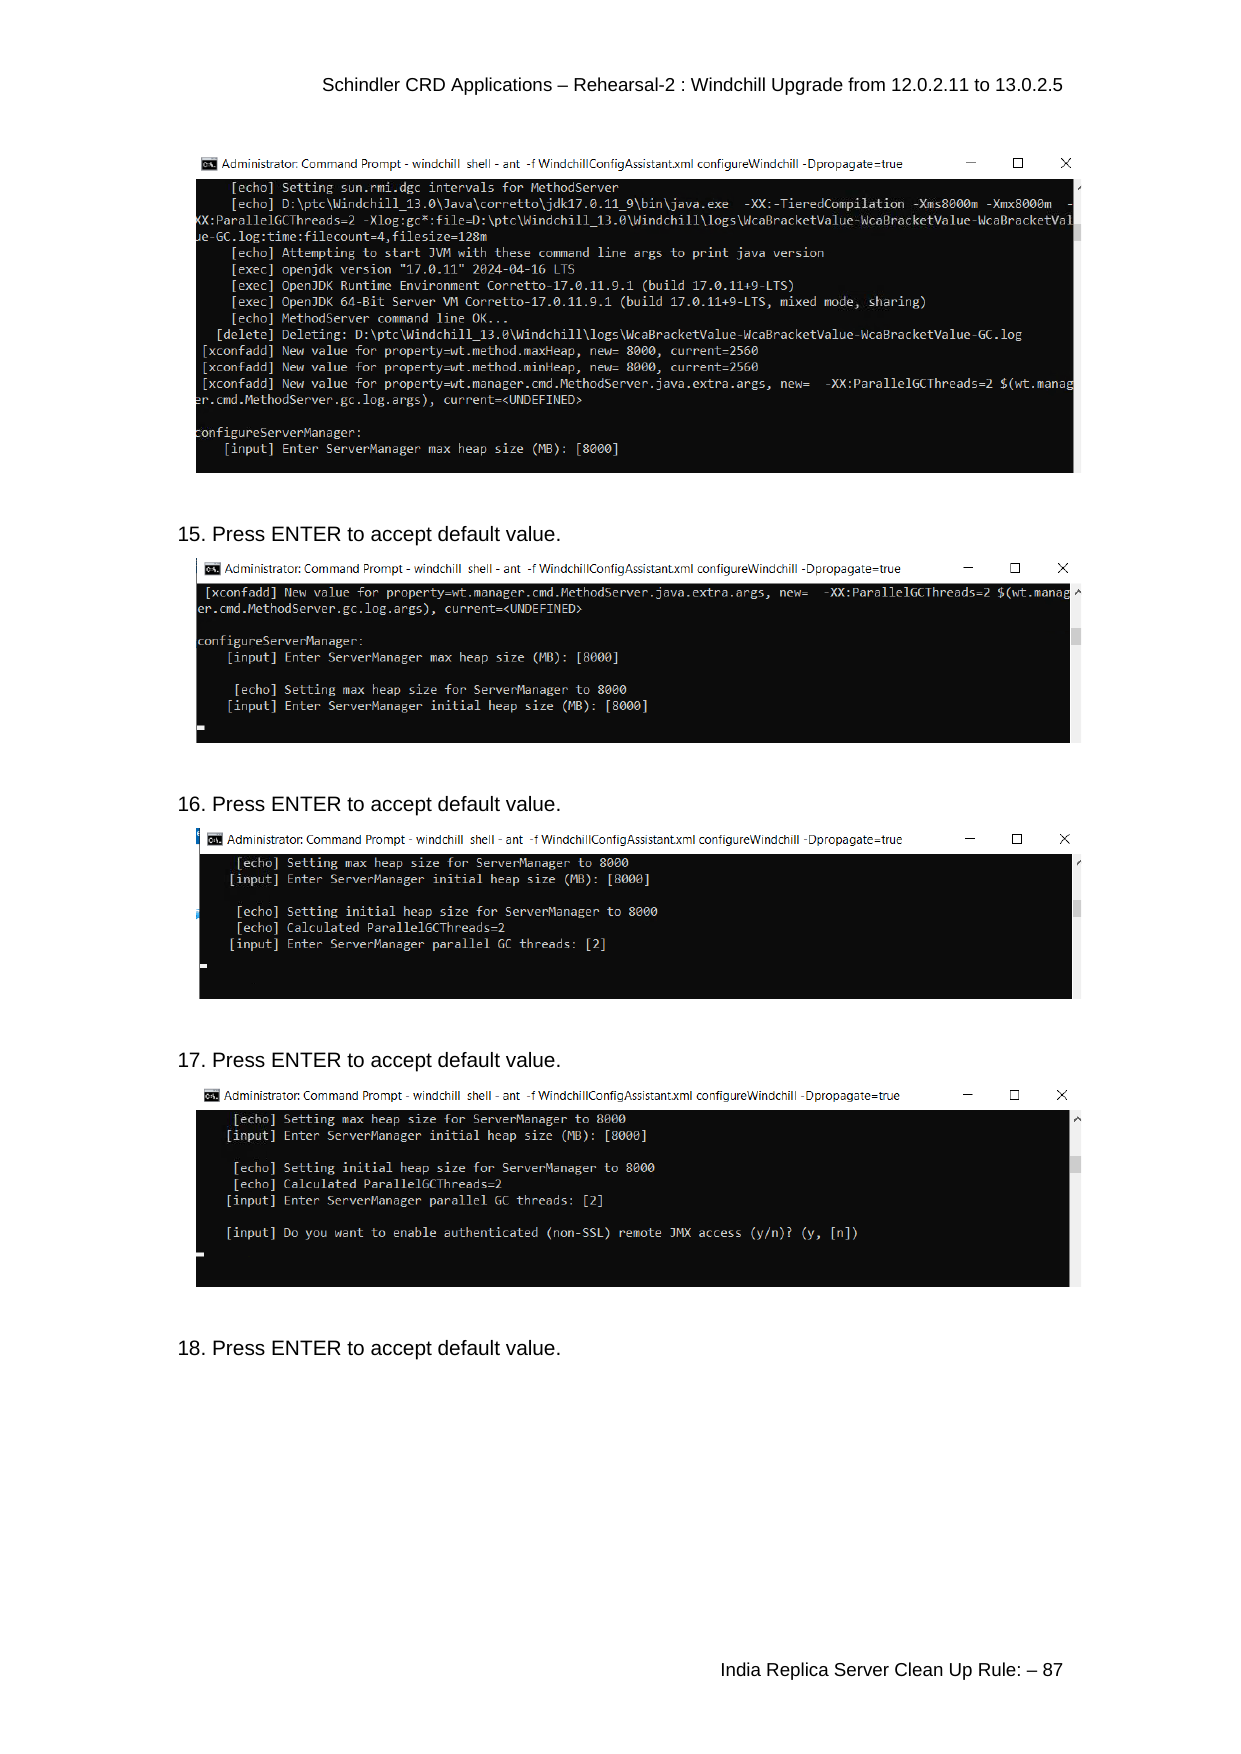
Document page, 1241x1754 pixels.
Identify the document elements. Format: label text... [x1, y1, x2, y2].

text 15. Press ENTER to accept default value. [177, 522, 1063, 546]
text 16. Press ENTER to accept default value. [177, 792, 1063, 816]
picture [196, 558, 1082, 743]
text 17. Press ENTER to accept default value. [177, 1048, 1063, 1072]
text 18. Press ENTER to accept default value. [177, 1335, 1063, 1359]
picture [196, 150, 1082, 473]
picture [196, 828, 1082, 999]
picture [196, 1084, 1082, 1287]
